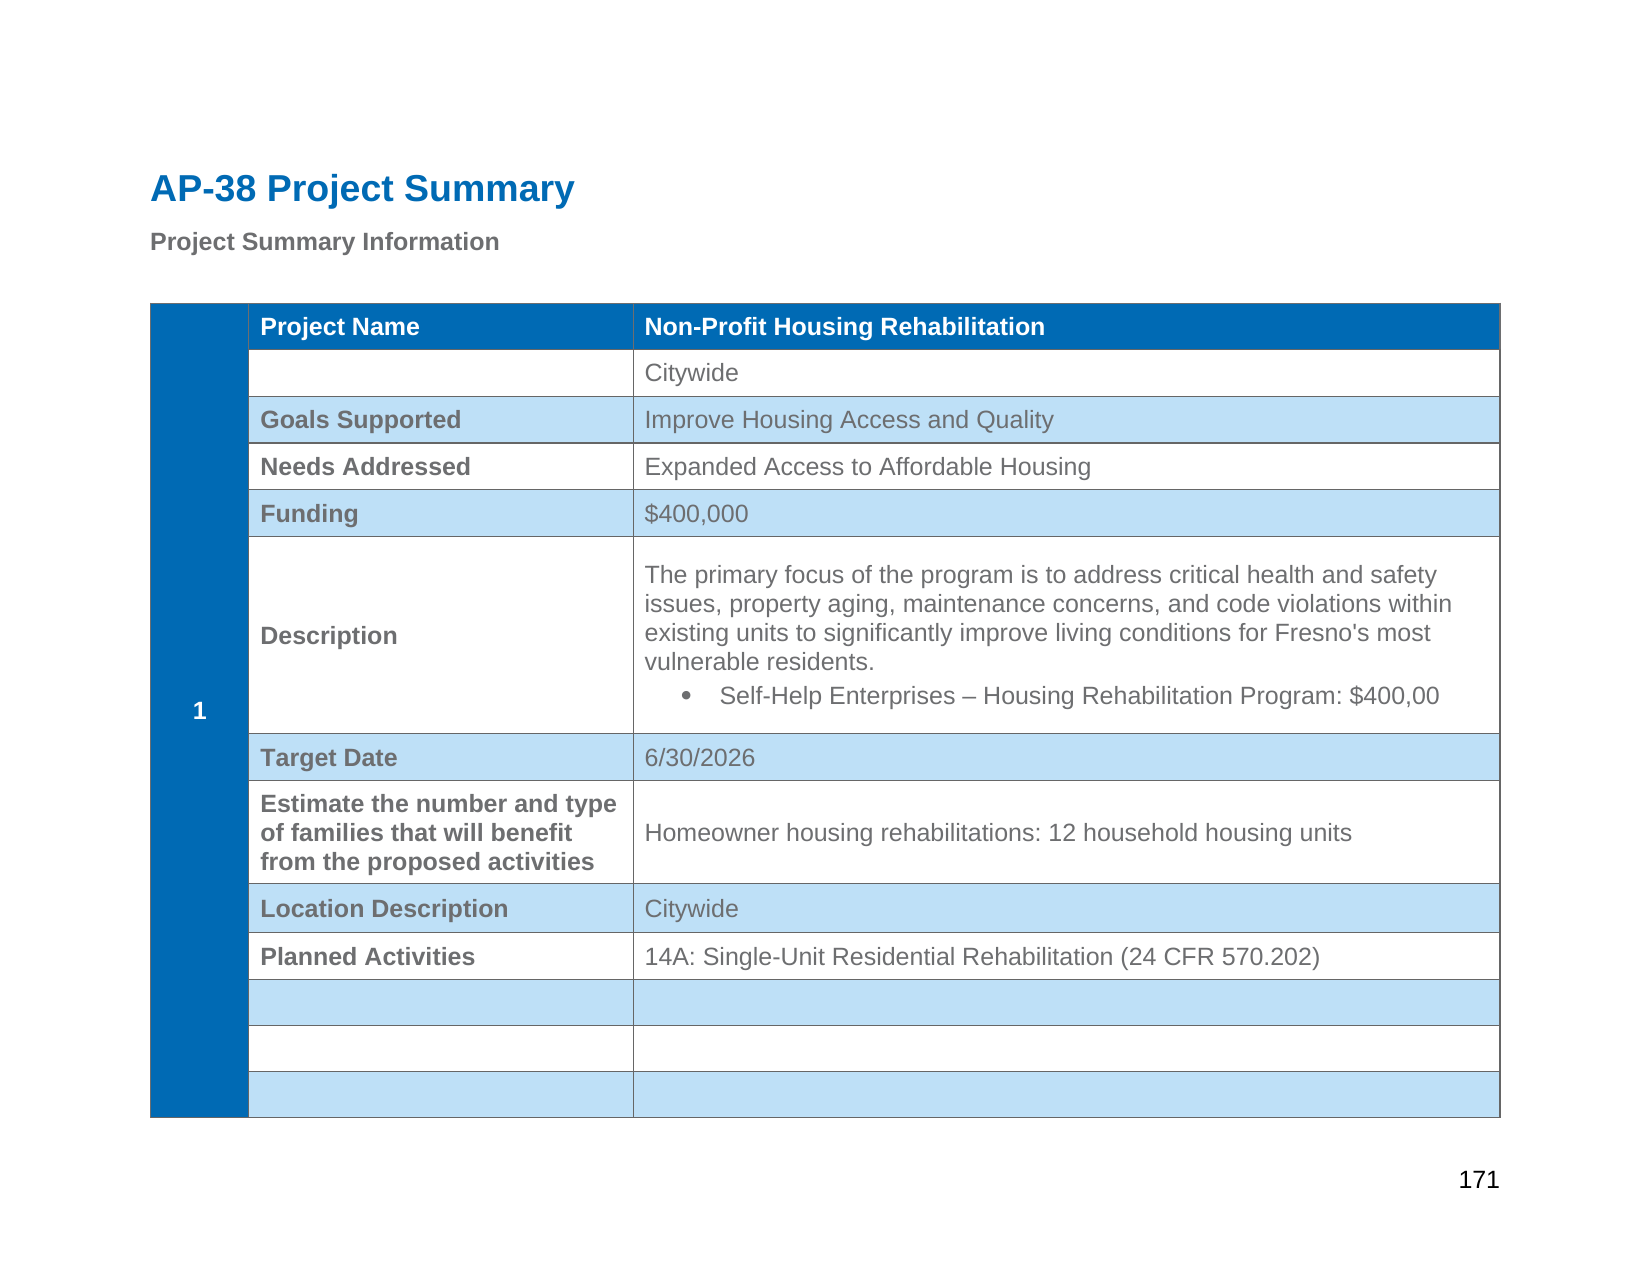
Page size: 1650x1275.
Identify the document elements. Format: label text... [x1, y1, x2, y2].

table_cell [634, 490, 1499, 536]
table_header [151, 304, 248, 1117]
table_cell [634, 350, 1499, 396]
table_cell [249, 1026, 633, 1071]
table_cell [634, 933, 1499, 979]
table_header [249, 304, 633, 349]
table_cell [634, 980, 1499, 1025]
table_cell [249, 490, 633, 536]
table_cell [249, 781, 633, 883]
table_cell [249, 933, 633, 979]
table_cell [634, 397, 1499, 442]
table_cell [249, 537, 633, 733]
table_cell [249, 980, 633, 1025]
subtitle AP-38 Project Summary [150, 167, 1500, 210]
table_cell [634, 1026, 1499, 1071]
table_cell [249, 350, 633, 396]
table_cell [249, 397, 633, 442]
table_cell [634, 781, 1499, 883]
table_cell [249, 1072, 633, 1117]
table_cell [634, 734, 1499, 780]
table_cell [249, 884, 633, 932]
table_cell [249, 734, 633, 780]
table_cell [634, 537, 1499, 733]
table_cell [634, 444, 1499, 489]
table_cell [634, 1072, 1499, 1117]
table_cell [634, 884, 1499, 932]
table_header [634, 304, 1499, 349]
text Project Summary Information [150, 226, 1500, 255]
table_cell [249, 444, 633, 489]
